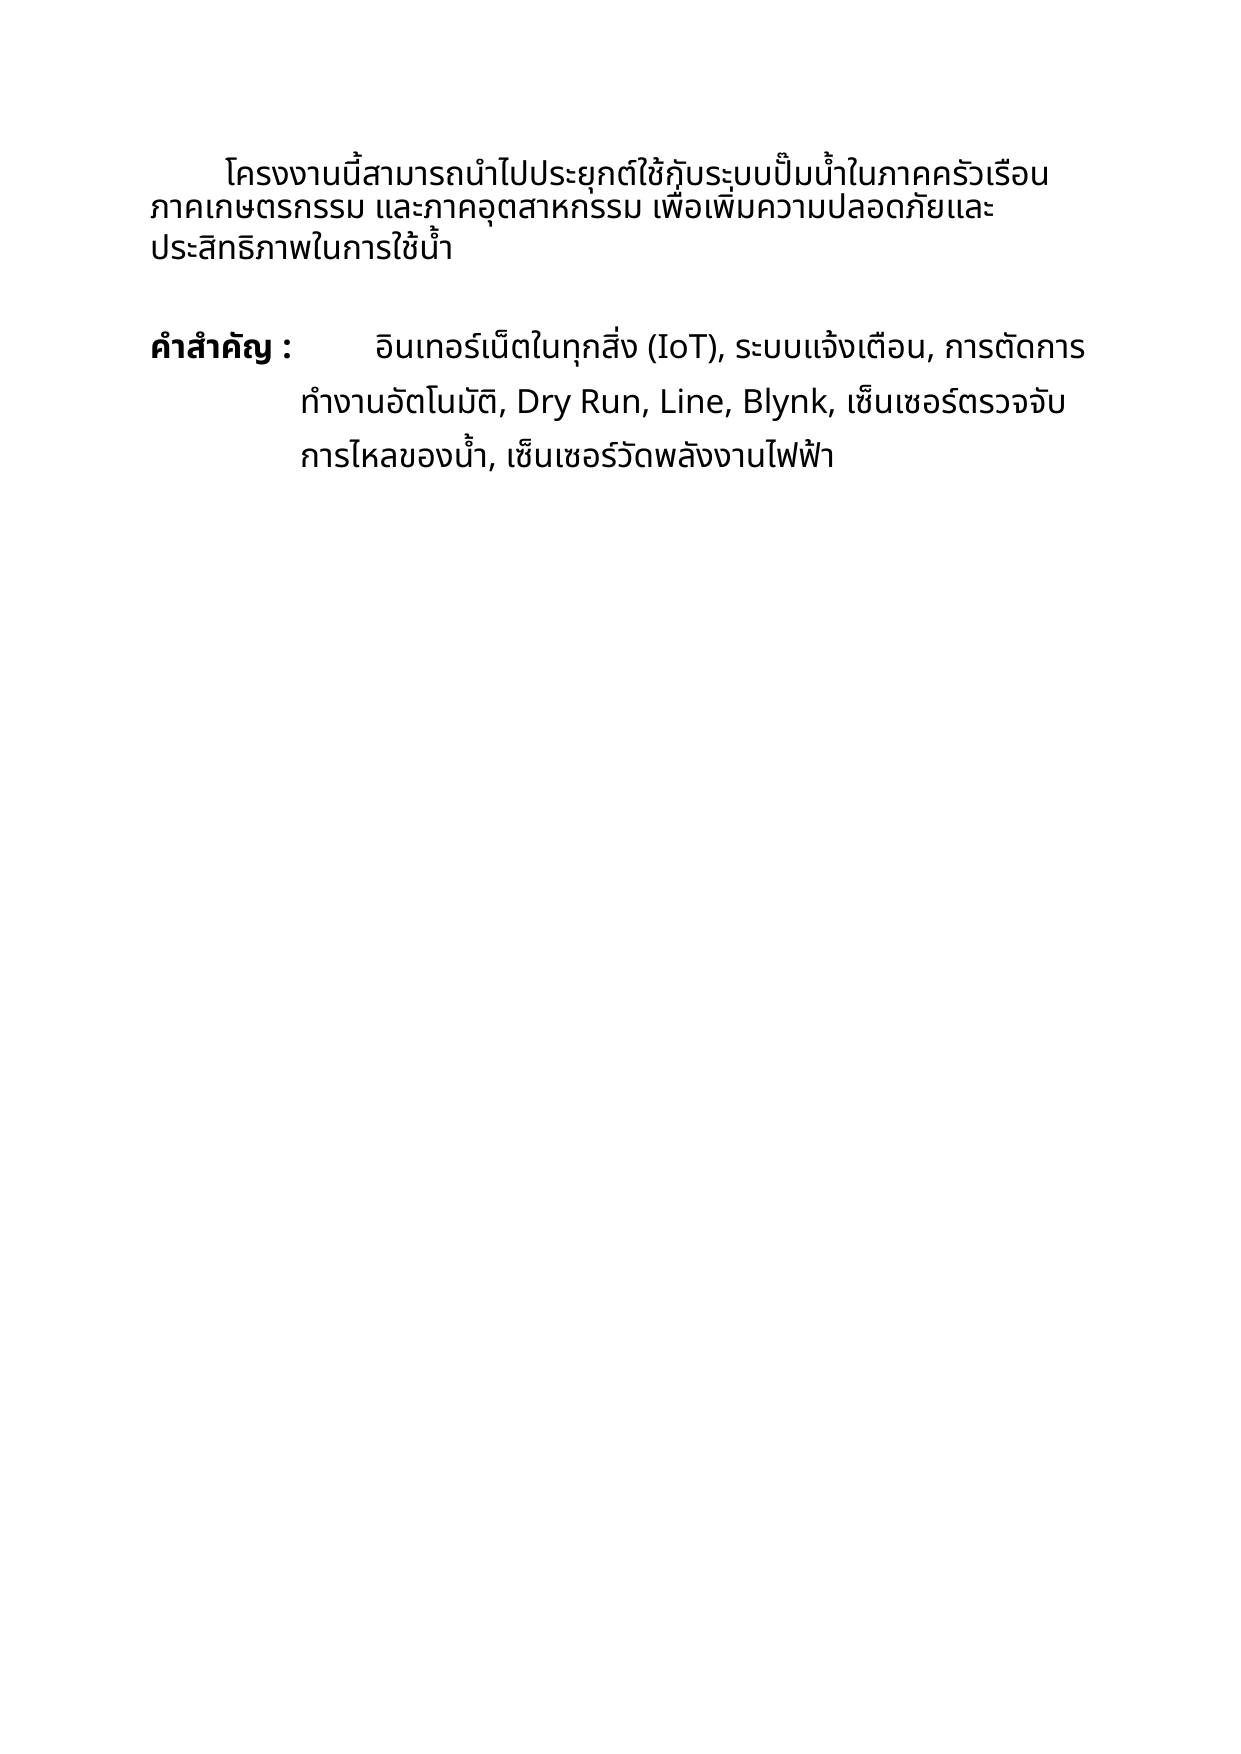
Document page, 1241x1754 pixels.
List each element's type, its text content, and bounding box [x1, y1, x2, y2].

text คำสำคัญ : อินเทอร์เน็ตในทุกสิ่ง (IoT), ระบบแจ้งเตือน, การตัดการทำงานอัตโนมัติ, Dry Run, Line, Blynk, เซ็นเซอร์ตรวจจับการไหลของน้ำ, เซ็นเซอร์วัดพลังงานไฟฟ้า [150, 323, 1090, 483]
text โครงงานนี้สามารถนำไปประยุกต์ใช้กับระบบปั๊มน้ำในภาคครัวเรือน ภาคเกษตรกรรม และภาคอุตสาหกรรม เพื่อเพิ่มความปลอดภัยและประสิทธิภาพในการใช้น้ำ [150, 153, 1090, 274]
